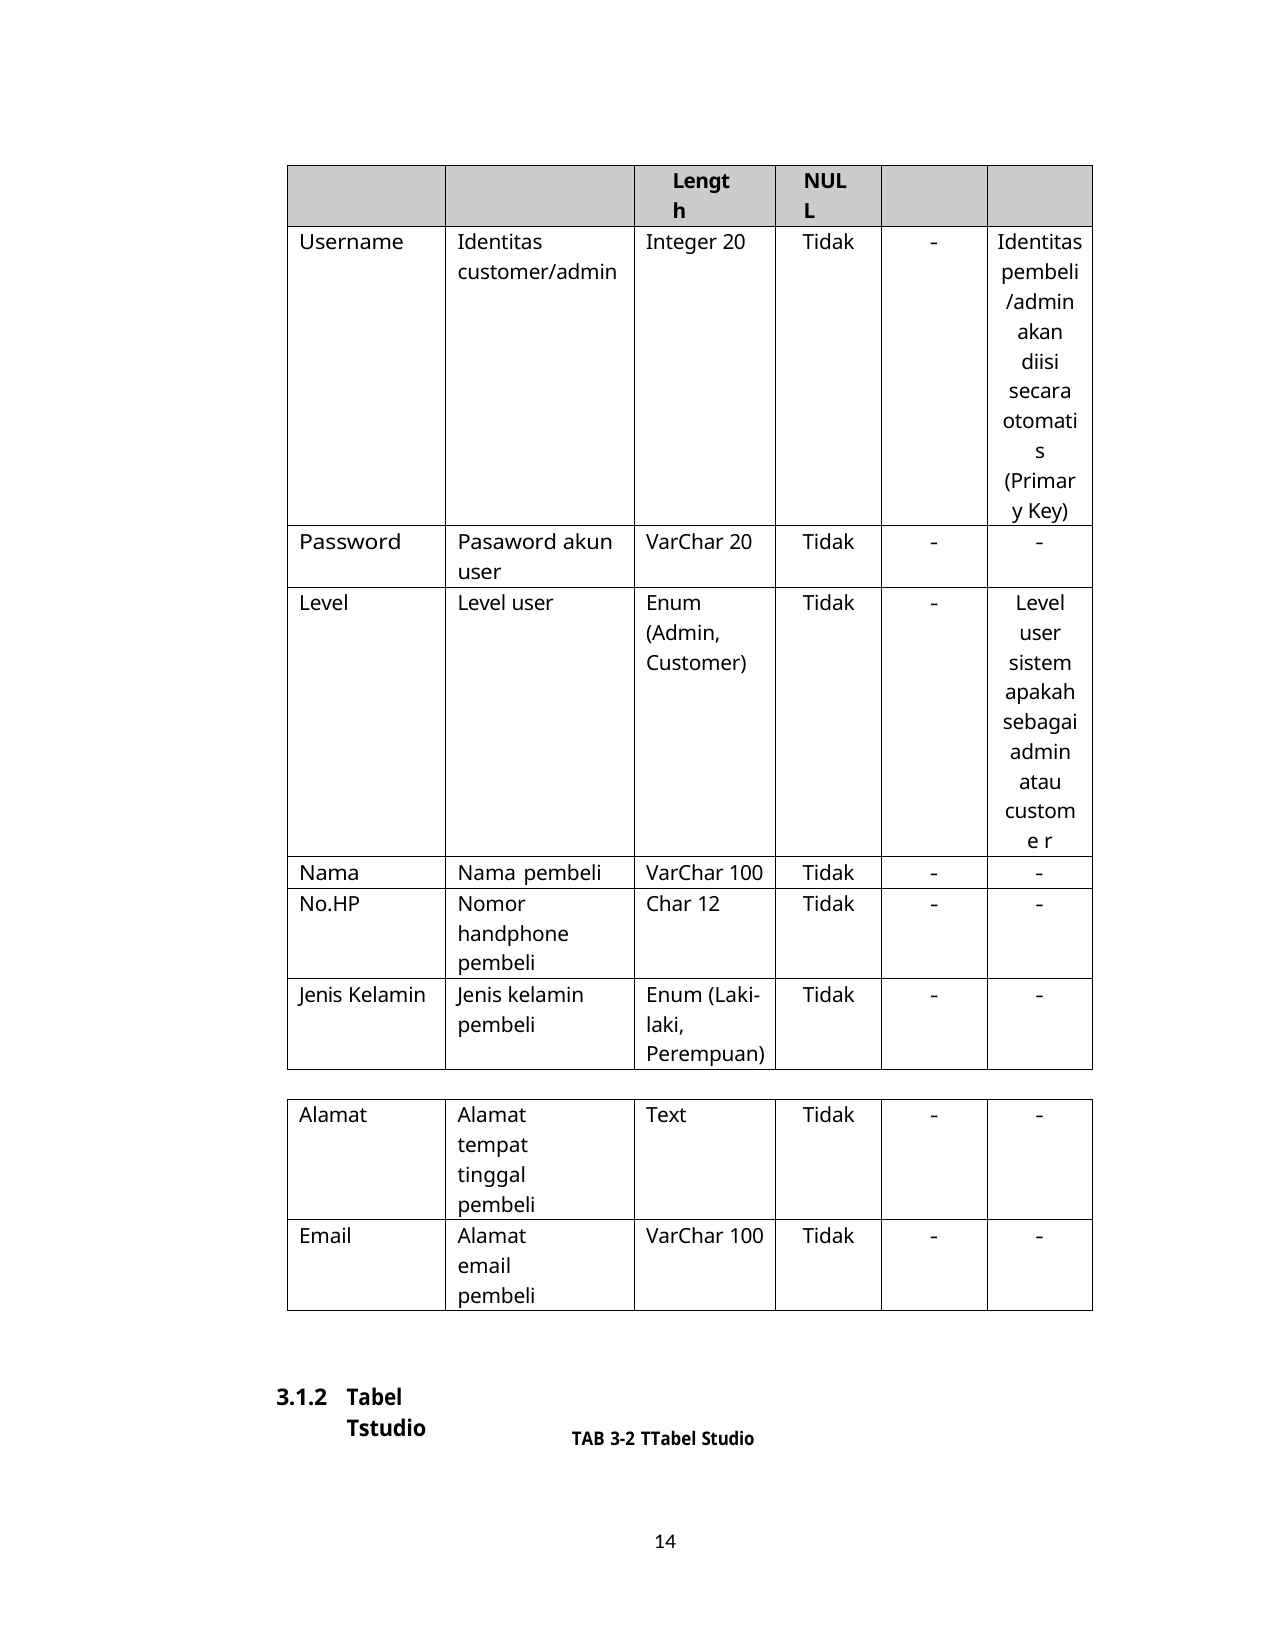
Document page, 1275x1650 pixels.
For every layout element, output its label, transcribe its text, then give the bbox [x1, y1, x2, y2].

table_cell Nama pembeli [446, 857, 634, 887]
table_cell Level user sistem apakah sebagai admin atau custome r [988, 588, 1092, 856]
table_cell Enum (Admin, Customer) [635, 588, 775, 856]
table_cell Level user [446, 588, 634, 856]
table_cell Password [288, 526, 445, 587]
table_cell Tidak [776, 1220, 881, 1310]
table_cell - [882, 526, 987, 587]
table_cell Level [288, 588, 445, 856]
table_cell Pasaword akun user [446, 526, 634, 587]
table_cell Jenis kelamin pembeli [446, 979, 634, 1069]
table_cell Identitas pembeli /admin akan diisi secara otomati s (Primary Key) [988, 227, 1092, 525]
table_cell - [988, 1220, 1092, 1310]
table_cell Nomor handphone pembeli [446, 889, 634, 978]
table_cell - [882, 979, 987, 1069]
table_cell Email [288, 1220, 445, 1310]
table_cell - [988, 889, 1092, 978]
table_header Boleh NULL [776, 166, 881, 226]
table_cell - [882, 857, 987, 887]
table_header Type & Length [635, 166, 775, 226]
table_header - [882, 1100, 987, 1219]
table_header Alamat tempat tinggal pembeli [446, 1100, 634, 1219]
table_cell Tidak [776, 588, 881, 856]
table_cell VarChar 100 [635, 857, 775, 887]
table_header IdField [288, 166, 445, 226]
table_cell Alamat email pembeli [446, 1220, 634, 1310]
table_cell Tidak [776, 526, 881, 587]
table_cell - [988, 979, 1092, 1069]
table_header Deskripsi [446, 166, 634, 226]
table_header Tidak [776, 1100, 881, 1219]
text TAB 3-2 TTabel Studio [572, 1425, 1167, 1451]
table_cell Integer 20 [635, 227, 775, 525]
table_cell Char 12 [635, 889, 775, 978]
table_cell - [882, 227, 987, 525]
table_cell VarChar 100 [635, 1220, 775, 1310]
table_cell Tidak [776, 889, 881, 978]
table_header - [988, 1100, 1092, 1219]
table_cell - [988, 857, 1092, 887]
table_header Text [635, 1100, 775, 1219]
table_cell No.HP [288, 889, 445, 978]
table_cell VarChar 20 [635, 526, 775, 587]
table_cell - [988, 526, 1092, 587]
subtitle Tabel Tstudio [276, 1381, 482, 1443]
table_cell - [882, 588, 987, 856]
table_cell Tidak [776, 979, 881, 1069]
table_cell Nama [288, 857, 445, 887]
table_cell Tidak [776, 227, 881, 525]
table_cell Identitas customer/admin [446, 227, 634, 525]
table_header Keteran gan [988, 166, 1092, 226]
table_cell Jenis Kelamin [288, 979, 445, 1069]
table_cell Username [288, 227, 445, 525]
table_cell Tidak [776, 857, 881, 887]
table_cell - [882, 1220, 987, 1310]
table_cell Enum (Laki- laki, Perempuan) [635, 979, 775, 1069]
table_cell - [882, 889, 987, 978]
table_header Alamat [288, 1100, 445, 1219]
table_header Default [882, 166, 987, 226]
